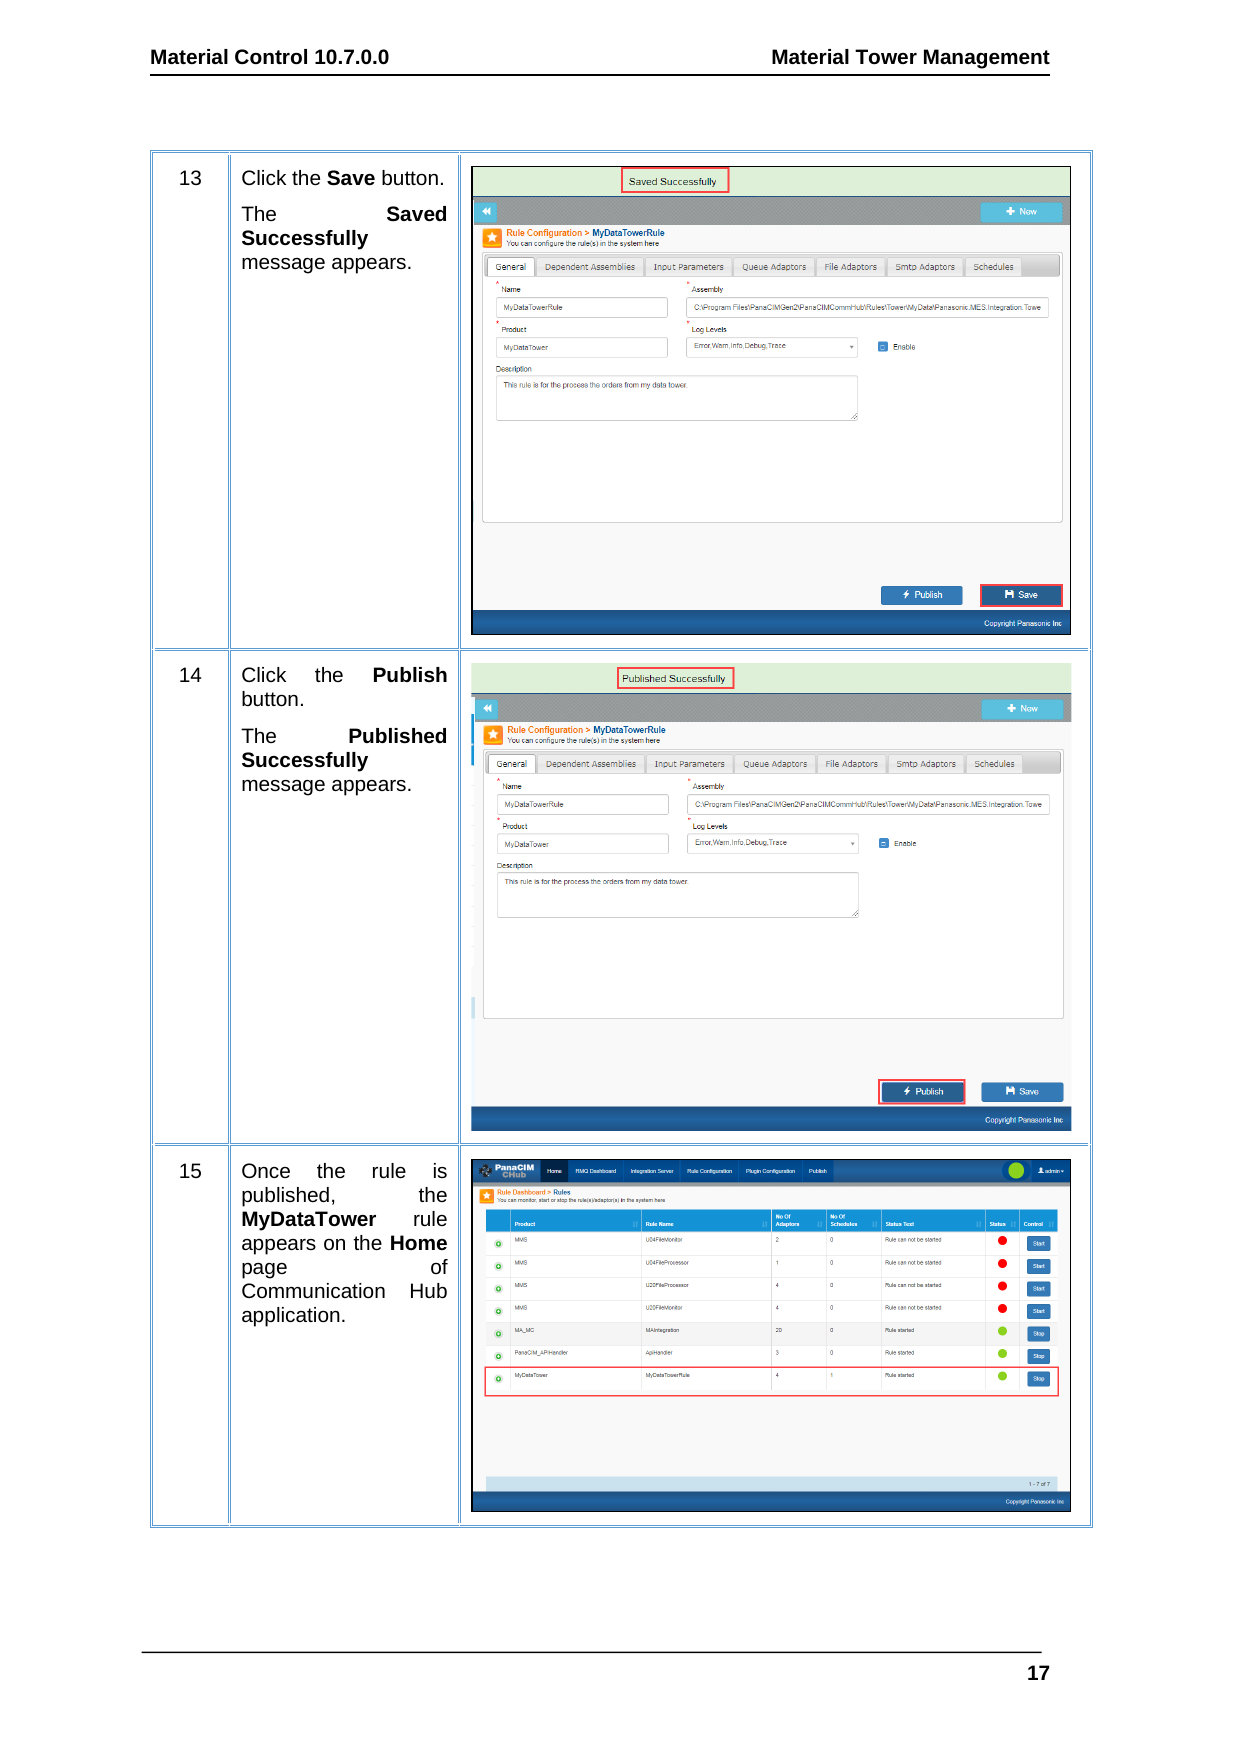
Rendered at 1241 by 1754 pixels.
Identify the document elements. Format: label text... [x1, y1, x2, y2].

picture [471, 663, 1072, 1131]
table_cell Click the Save button. The Saved Successfully message appears. [229, 153, 459, 648]
table_cell 13 [153, 153, 229, 648]
picture [473, 1160, 1070, 1511]
table_cell [461, 648, 1090, 1143]
table_cell Once the rule is published, the MyDataTower rule appears on the Home page of Communication Hub application. [229, 1146, 459, 1524]
picture [473, 167, 1070, 634]
table_cell [460, 1143, 1092, 1524]
table_cell Click the Publish button. The Published Successfully message appears. [231, 651, 458, 1143]
table_cell [460, 153, 1090, 648]
table_cell 14 [153, 648, 228, 1143]
table_cell 15 [152, 1143, 229, 1524]
